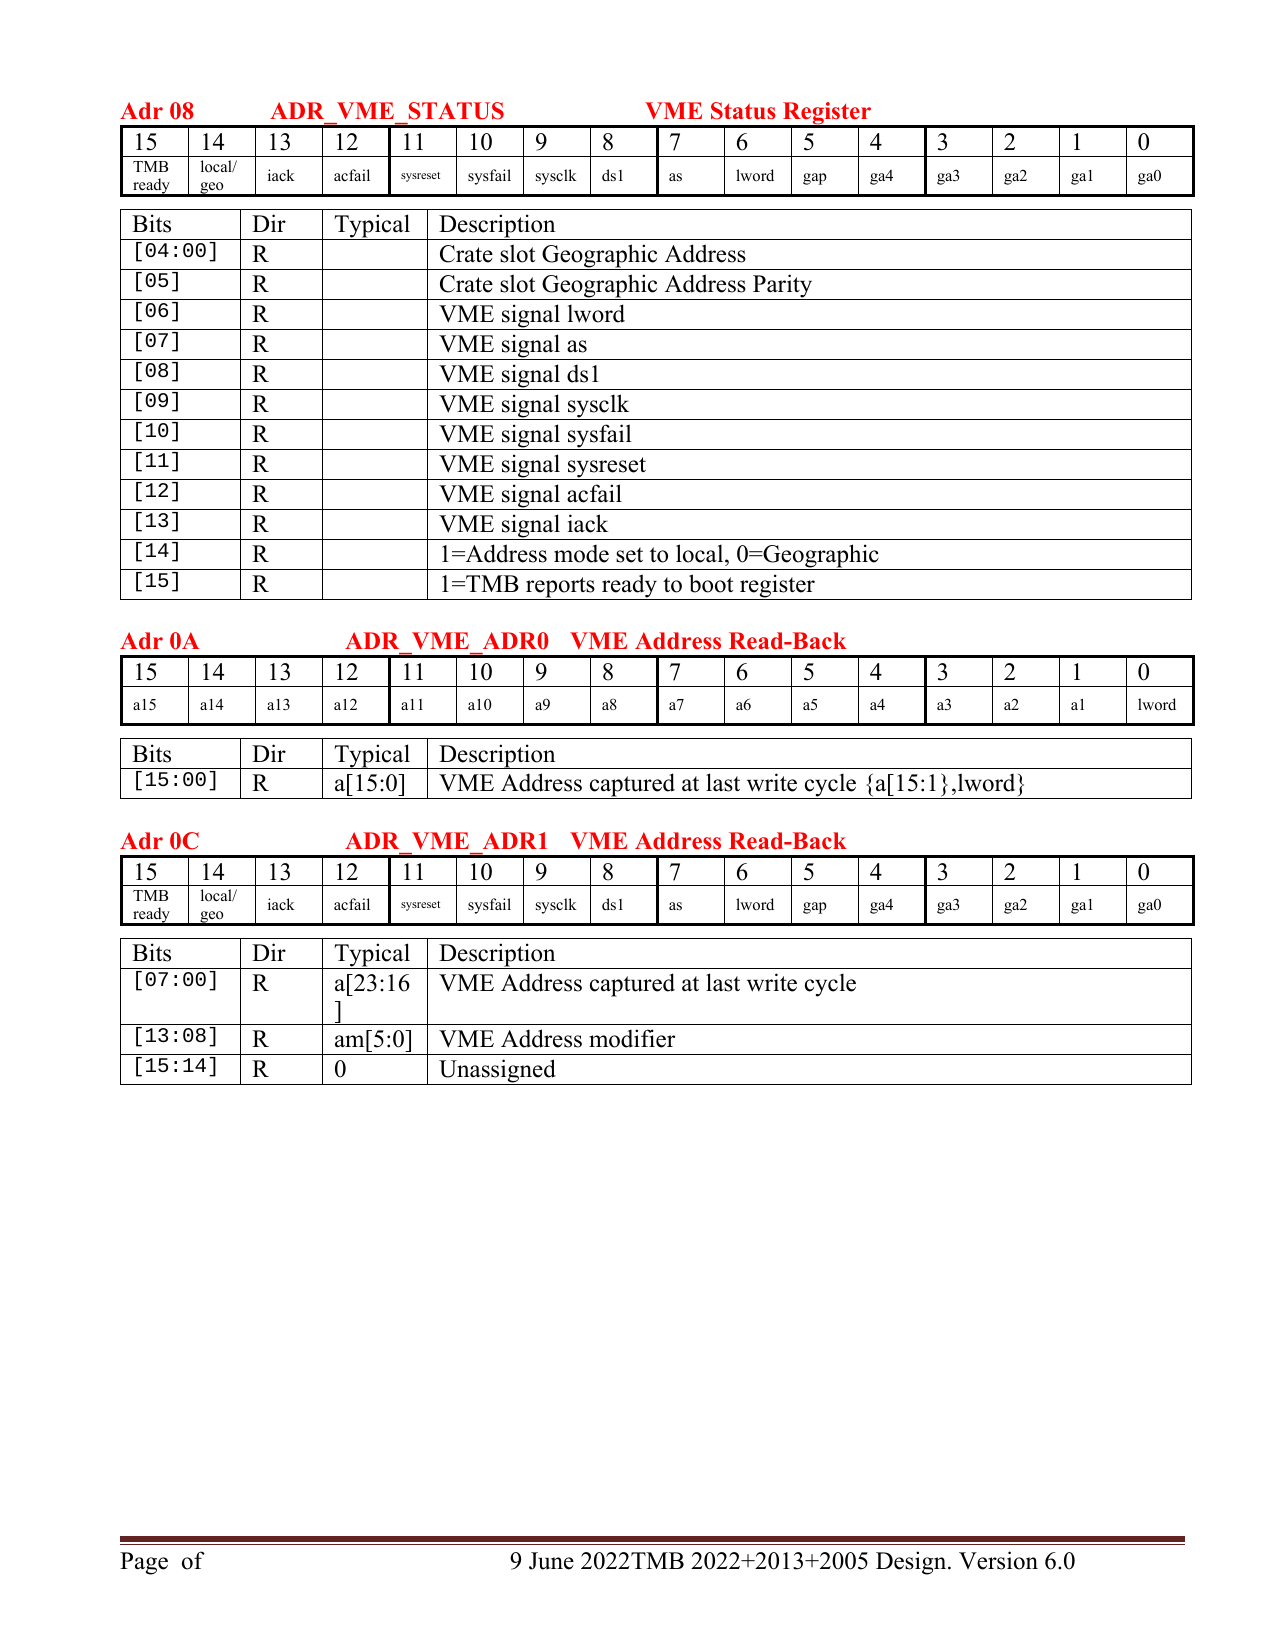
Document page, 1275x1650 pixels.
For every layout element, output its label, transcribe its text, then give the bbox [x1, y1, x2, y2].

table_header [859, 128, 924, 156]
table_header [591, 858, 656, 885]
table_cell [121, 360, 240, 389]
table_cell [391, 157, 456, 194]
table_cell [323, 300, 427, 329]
subtitle Adr 0C ADR_VME_ADR1 VME Address Read-Back [120, 827, 1185, 854]
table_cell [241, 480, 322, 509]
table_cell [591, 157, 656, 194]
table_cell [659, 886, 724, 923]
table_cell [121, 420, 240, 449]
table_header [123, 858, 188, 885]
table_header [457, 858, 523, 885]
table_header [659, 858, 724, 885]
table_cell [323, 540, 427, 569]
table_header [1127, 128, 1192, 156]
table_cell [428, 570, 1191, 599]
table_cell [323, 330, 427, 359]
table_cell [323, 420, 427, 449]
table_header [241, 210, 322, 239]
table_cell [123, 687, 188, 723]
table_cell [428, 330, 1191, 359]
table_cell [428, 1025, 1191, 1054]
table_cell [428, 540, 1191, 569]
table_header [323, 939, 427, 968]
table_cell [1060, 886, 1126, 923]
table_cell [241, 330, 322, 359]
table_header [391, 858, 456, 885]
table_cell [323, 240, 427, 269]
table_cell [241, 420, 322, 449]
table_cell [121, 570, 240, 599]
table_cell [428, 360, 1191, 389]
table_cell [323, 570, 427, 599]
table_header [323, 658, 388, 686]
subtitle Adr 08 ADR_VME_STATUS VME Status Register [120, 97, 1185, 125]
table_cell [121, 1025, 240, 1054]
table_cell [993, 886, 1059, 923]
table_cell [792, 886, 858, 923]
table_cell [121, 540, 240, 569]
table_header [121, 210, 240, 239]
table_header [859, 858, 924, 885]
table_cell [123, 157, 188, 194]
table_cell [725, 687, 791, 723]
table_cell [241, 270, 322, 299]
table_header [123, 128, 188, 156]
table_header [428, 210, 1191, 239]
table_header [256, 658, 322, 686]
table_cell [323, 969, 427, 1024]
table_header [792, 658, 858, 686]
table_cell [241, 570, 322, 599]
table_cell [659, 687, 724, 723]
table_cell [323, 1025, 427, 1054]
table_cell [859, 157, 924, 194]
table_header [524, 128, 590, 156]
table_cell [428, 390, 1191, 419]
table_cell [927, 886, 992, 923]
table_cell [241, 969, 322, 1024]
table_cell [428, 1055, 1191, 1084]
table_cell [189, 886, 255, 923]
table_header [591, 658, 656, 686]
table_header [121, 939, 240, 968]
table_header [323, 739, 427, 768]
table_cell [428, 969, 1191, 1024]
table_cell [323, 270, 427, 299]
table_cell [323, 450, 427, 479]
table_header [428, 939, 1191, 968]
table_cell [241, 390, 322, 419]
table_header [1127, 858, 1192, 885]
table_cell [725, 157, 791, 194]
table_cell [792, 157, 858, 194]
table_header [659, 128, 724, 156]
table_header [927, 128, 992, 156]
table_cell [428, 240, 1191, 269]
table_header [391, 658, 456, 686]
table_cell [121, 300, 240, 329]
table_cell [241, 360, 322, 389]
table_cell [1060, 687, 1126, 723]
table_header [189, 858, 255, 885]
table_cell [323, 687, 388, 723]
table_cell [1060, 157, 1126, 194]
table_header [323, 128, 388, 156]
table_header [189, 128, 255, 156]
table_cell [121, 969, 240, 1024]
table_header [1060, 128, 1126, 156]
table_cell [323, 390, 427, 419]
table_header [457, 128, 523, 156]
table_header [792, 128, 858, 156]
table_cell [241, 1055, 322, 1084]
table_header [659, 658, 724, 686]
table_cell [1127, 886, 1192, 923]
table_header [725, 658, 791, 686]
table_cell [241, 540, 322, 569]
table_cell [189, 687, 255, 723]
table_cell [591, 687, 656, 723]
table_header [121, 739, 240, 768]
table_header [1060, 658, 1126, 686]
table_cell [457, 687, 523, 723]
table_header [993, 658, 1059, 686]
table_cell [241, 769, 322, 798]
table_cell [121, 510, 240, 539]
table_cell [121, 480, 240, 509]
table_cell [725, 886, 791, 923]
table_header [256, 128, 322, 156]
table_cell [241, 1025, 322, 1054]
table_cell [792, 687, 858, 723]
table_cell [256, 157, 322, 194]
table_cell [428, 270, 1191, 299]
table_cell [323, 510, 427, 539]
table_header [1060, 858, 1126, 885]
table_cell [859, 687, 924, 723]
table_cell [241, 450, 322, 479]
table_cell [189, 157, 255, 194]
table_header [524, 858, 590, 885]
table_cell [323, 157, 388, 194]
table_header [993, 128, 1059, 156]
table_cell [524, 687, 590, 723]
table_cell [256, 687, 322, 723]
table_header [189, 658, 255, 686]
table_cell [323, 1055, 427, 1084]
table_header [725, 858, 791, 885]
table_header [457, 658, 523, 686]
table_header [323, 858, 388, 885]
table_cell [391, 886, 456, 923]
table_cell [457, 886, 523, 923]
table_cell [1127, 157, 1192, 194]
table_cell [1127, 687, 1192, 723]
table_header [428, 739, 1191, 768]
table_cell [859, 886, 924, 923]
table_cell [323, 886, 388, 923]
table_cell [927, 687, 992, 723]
subtitle Adr 0A ADR_VME_ADR0 VME Address Read-Back [120, 627, 1185, 655]
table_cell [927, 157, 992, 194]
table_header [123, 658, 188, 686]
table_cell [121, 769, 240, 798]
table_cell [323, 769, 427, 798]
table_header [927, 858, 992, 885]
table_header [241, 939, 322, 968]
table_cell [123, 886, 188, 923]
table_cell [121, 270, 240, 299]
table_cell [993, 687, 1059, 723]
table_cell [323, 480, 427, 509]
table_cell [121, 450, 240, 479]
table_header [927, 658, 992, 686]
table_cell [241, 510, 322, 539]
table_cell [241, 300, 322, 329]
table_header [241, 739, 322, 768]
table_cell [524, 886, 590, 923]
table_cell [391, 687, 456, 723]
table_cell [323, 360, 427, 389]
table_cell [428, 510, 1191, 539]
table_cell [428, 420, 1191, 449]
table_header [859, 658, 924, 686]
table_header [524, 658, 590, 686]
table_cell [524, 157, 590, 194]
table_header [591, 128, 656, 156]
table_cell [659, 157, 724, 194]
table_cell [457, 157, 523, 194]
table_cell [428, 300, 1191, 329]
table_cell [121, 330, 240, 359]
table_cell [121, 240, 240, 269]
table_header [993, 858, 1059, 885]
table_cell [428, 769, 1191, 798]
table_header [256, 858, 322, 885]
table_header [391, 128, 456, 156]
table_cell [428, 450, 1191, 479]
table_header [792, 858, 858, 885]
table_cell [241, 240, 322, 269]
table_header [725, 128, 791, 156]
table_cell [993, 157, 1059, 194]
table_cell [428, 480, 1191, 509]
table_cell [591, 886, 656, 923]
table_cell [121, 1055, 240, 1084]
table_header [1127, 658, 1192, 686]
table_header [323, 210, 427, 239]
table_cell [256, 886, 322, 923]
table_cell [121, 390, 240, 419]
